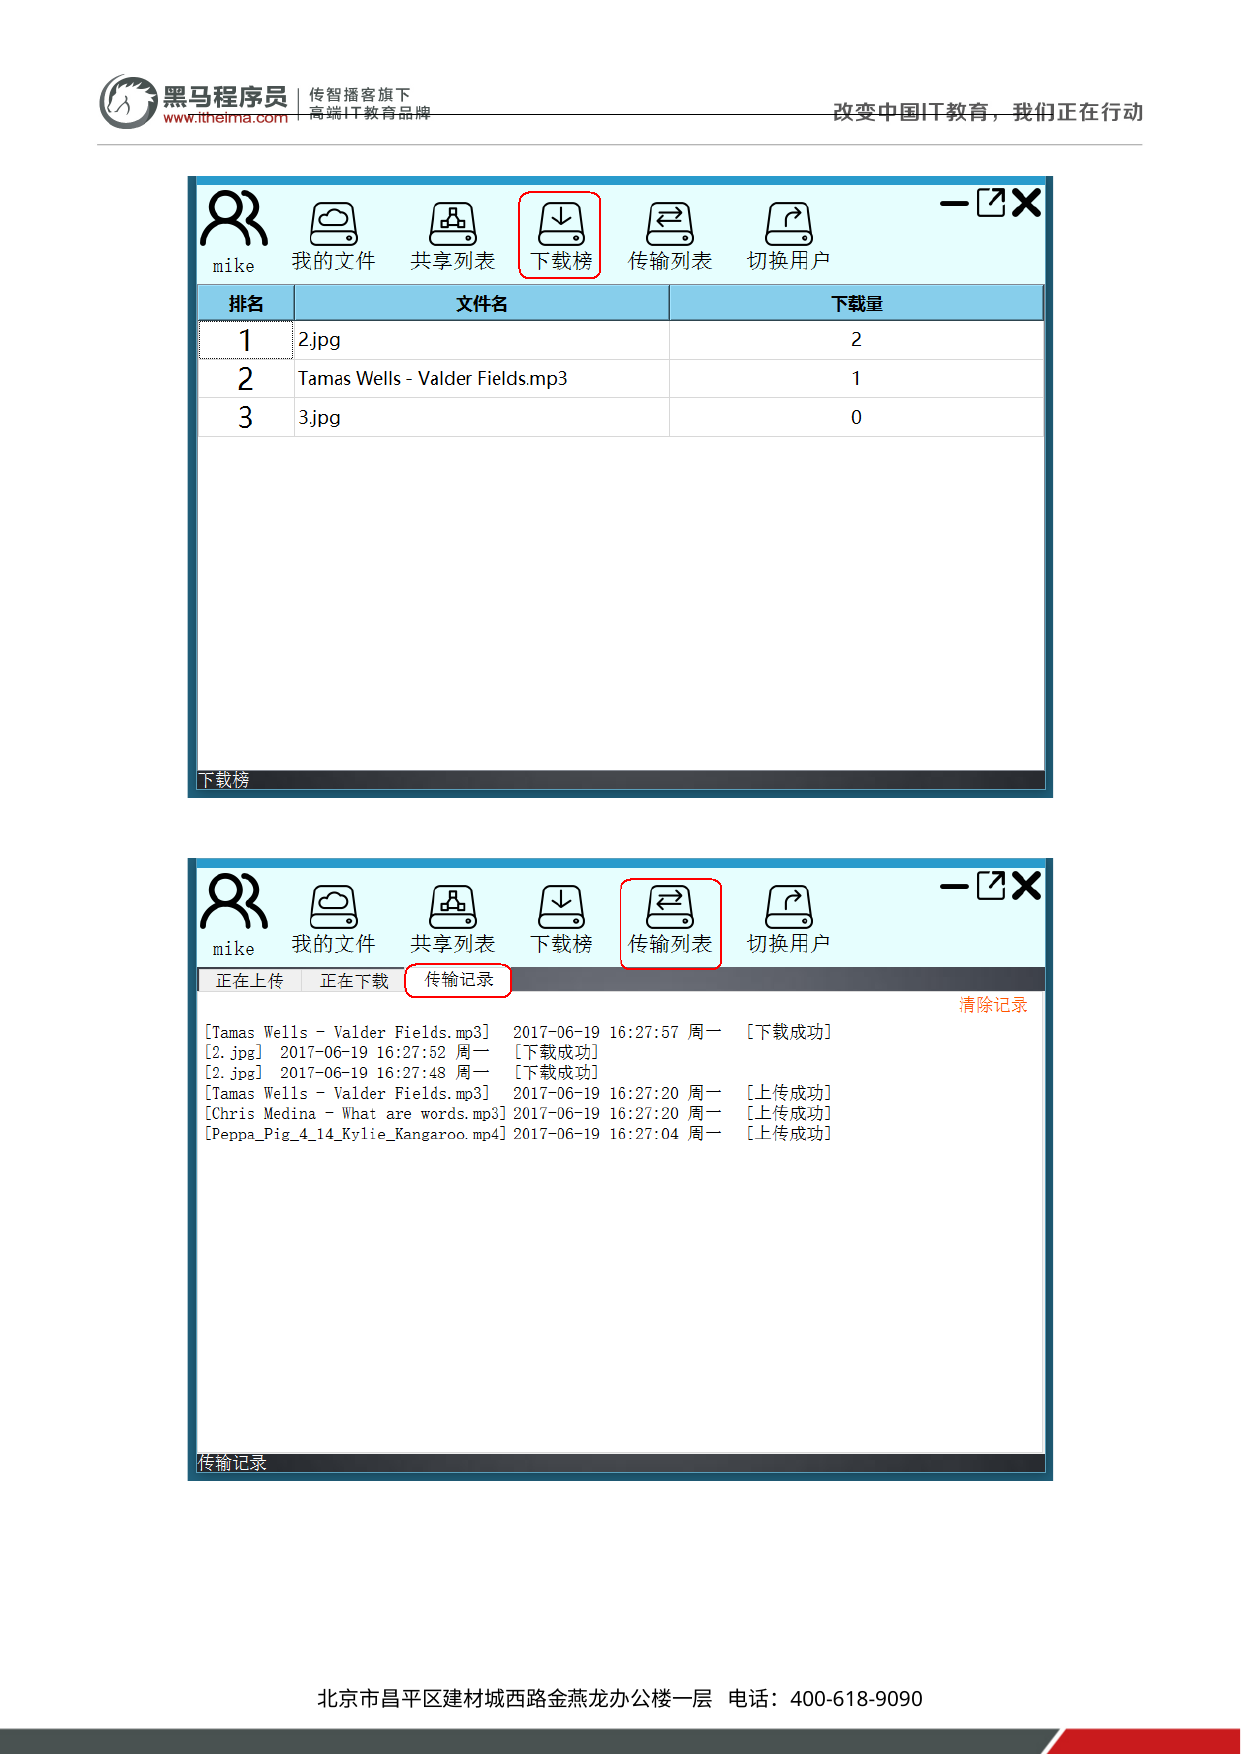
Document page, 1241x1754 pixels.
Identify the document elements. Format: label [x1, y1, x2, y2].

picture [187, 176, 1054, 798]
picture [0, 3, 1241, 153]
picture [0, 1669, 1241, 1754]
picture [187, 858, 1054, 1481]
